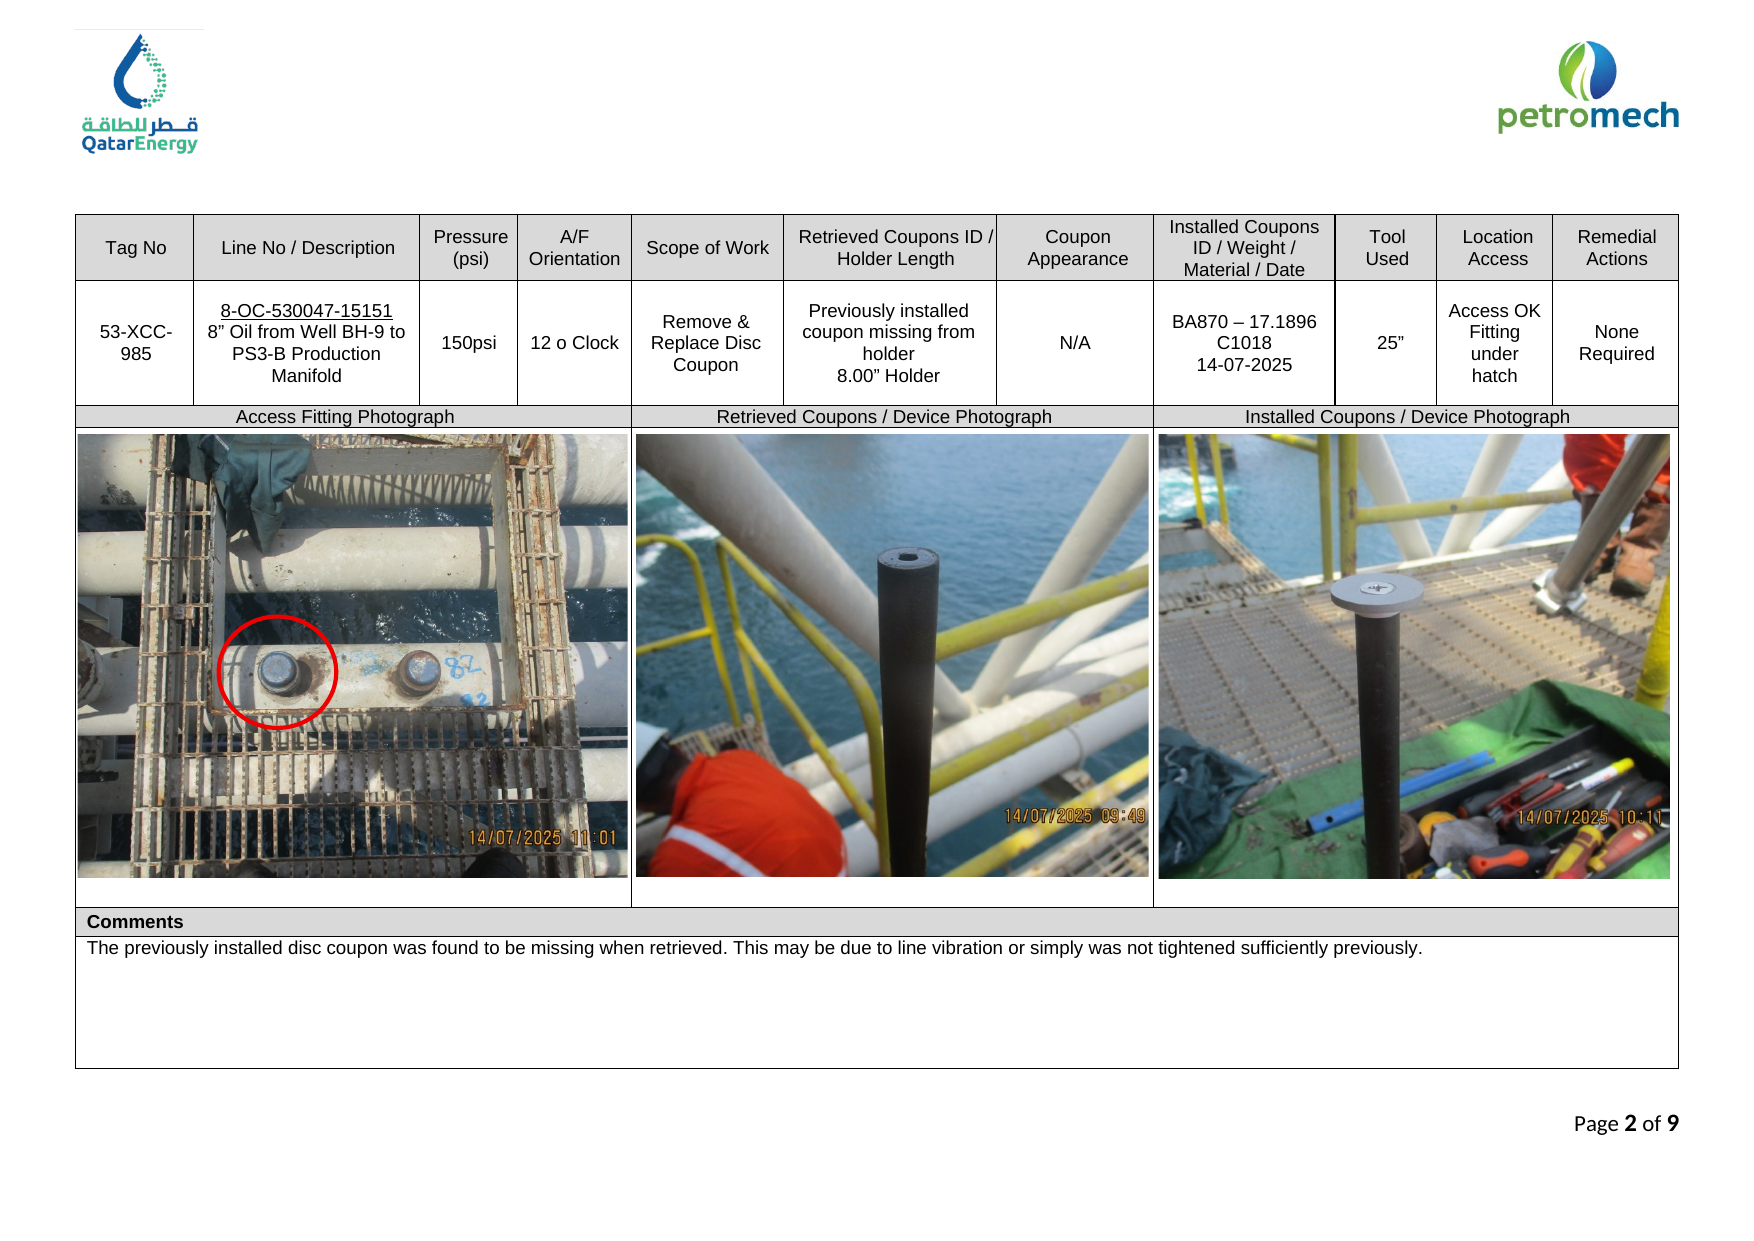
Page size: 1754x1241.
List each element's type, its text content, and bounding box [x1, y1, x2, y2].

table_cell Comments [76, 908, 1678, 936]
table_cell 53-XCC-985 [76, 281, 193, 405]
table_header Retrieved Coupons ID / Holder Length [784, 215, 996, 280]
table_cell Access Fitting Photograph [76, 406, 631, 427]
table_cell [1154, 428, 1678, 907]
table_cell BA870 – 17.1896 C1018 14-07-2025 [1154, 281, 1334, 405]
table_header Remedial Actions [1553, 215, 1678, 280]
table_header Tool Used [1336, 215, 1436, 280]
table_cell The previously installed disc coupon was found to be missing when retrieved. This may be due to line vibration or simply was not tightened sufficiently previously. [76, 937, 1678, 1068]
picture [75, 29, 204, 159]
picture [1498, 41, 1679, 134]
table_header Line No / Description [194, 215, 419, 280]
table_cell 150psi [420, 281, 517, 405]
table_cell Retrieved Coupons / Device Photograph [632, 406, 1153, 427]
table_header Scope of Work [632, 215, 783, 280]
table_header Coupon Appearance [997, 215, 1153, 280]
table_cell Previously installed coupon missing from holder 8.00” Holder [784, 281, 996, 405]
table_header Installed Coupons ID / Weight / Material / Date [1154, 215, 1334, 280]
picture [636, 434, 1149, 877]
table_cell Installed Coupons / Device Photograph [1154, 406, 1678, 427]
table_header A/F Orientation [518, 215, 631, 280]
table_cell [76, 428, 631, 907]
table_cell 8-OC-530047-15151 8” Oil from Well BH-9 to PS3-B Production Manifold [194, 281, 419, 405]
table_cell N/A [997, 281, 1153, 405]
table_cell None Required [1553, 281, 1678, 405]
table_cell 12 o Clock [518, 281, 631, 405]
picture [77, 434, 628, 878]
table_cell Remove & Replace Disc Coupon [632, 281, 783, 405]
table_header Pressure (psi) [420, 215, 517, 280]
table_cell 25” [1336, 281, 1436, 405]
table_cell Access OK Fitting under hatch [1437, 281, 1552, 405]
table_cell [632, 428, 1153, 907]
table_header Location Access [1437, 215, 1552, 280]
picture [1158, 434, 1670, 879]
table_header Tag No [76, 215, 193, 280]
